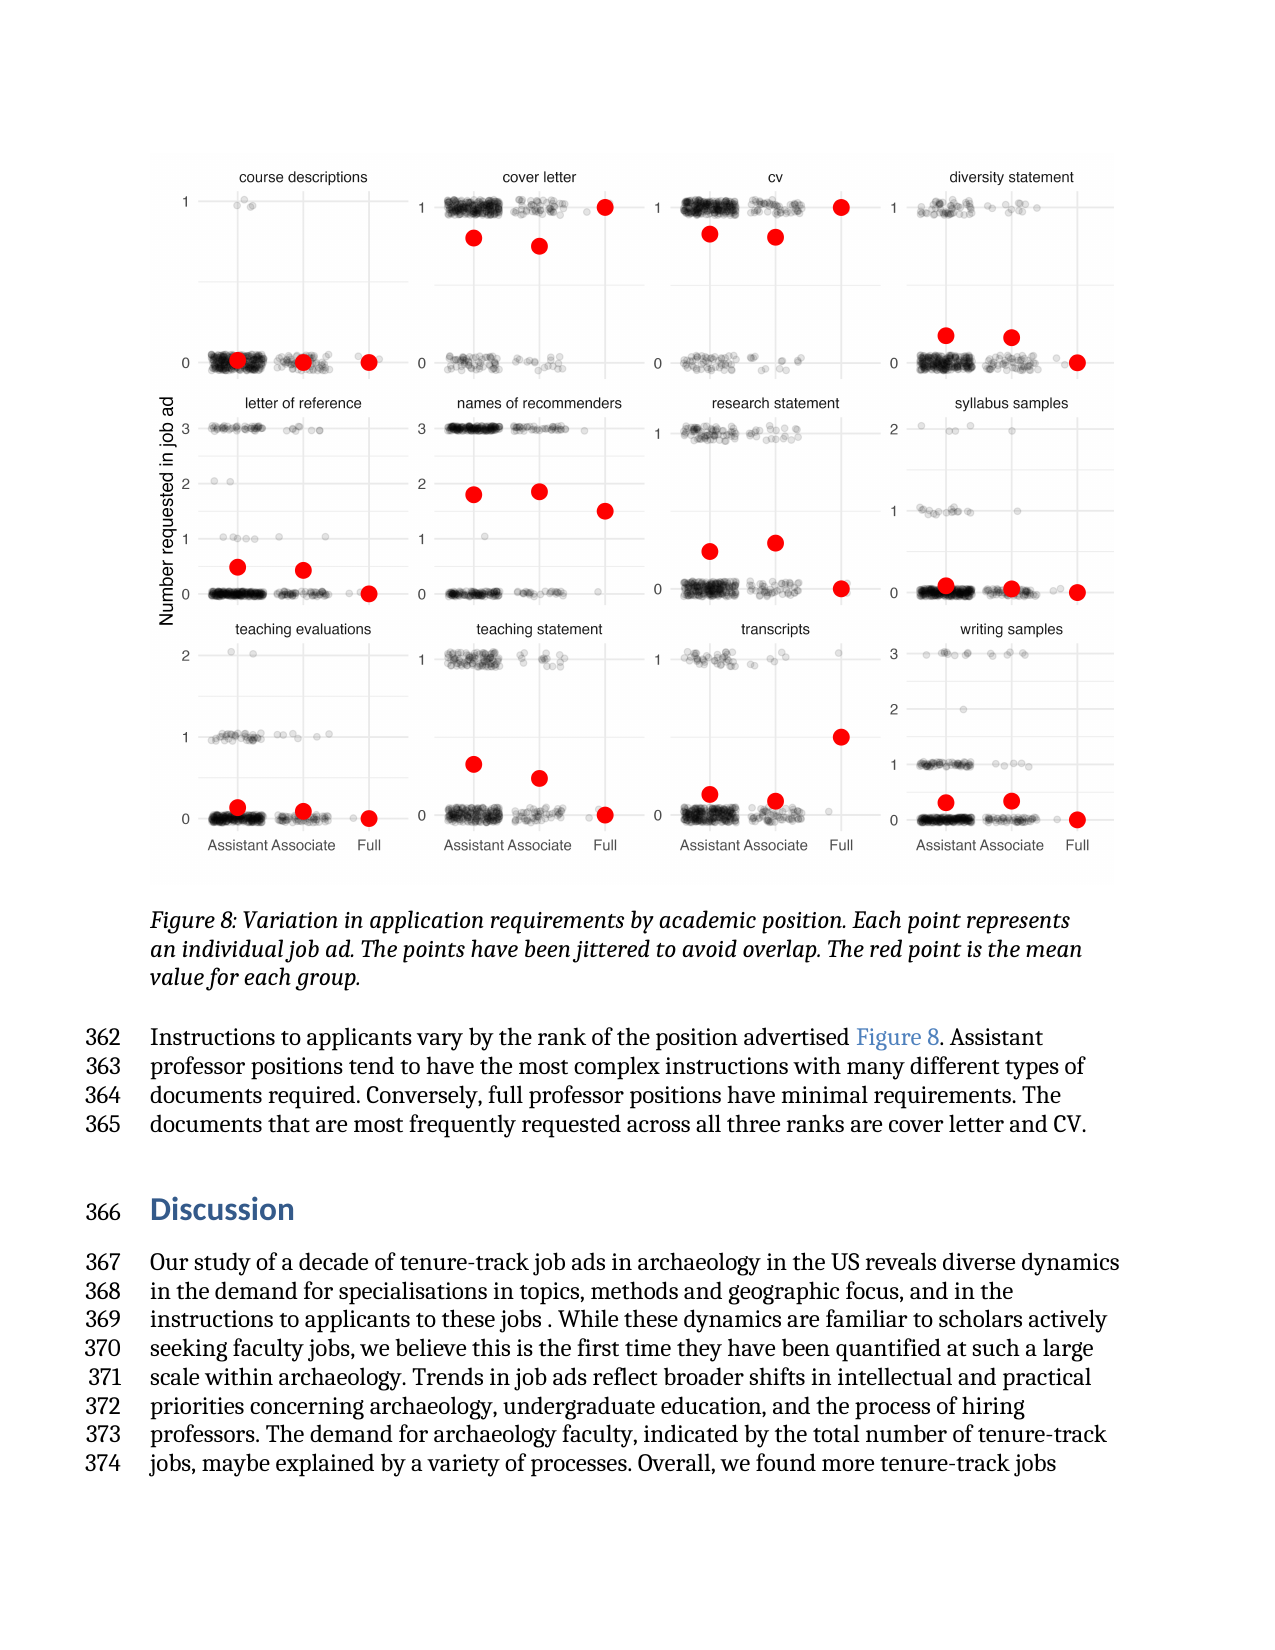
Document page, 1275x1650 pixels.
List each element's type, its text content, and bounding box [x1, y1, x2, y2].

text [150, 1248, 1125, 1478]
picture [150, 153, 1114, 885]
text Instructions to applicants vary by the rank of the position advertised Figure 8. Assistant professor positions tend to have the most complex instructions with many different types of documents required. Conversely, full professor positions have minimal requirements. The documents that are most frequently requested across all three ranks are cover letter and CV. [150, 1023, 1125, 1138]
subtitle Discussion [150, 1188, 1125, 1229]
table_header Figure 8: Variation in application requirements by academic position. Each point represents an individual job ad. The points have been jittered to avoid overlap. The red point is the mean value for each group. [139, 150, 1114, 1004]
